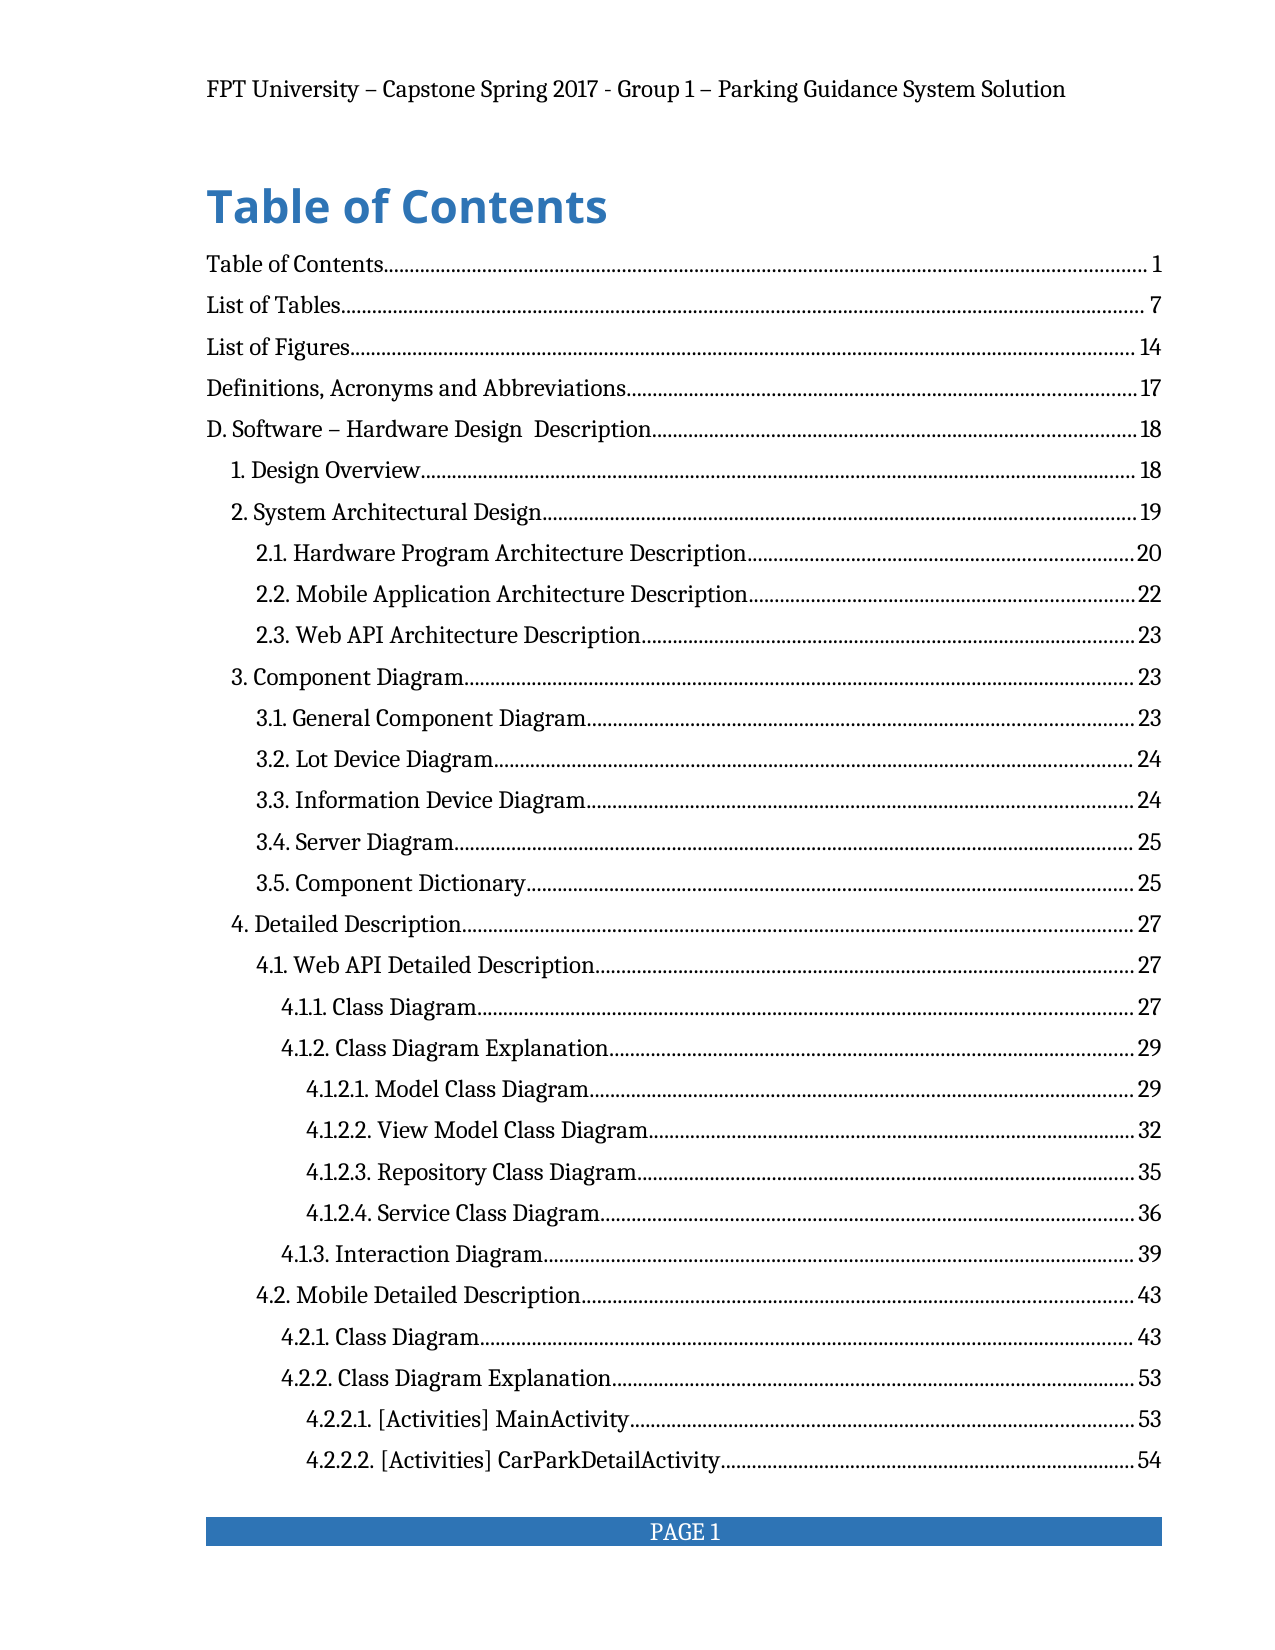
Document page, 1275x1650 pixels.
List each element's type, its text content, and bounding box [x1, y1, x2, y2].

text 4.2.2. Class Diagram Explanation 53 [281, 1364, 1162, 1392]
text 2.2. Mobile Application Architecture Description 22 [256, 580, 1162, 609]
text 2. System Architectural Design 19 [231, 497, 1162, 526]
text 4.1.2. Class Diagram Explanation 29 [281, 1034, 1162, 1062]
subtitle Table of Contents [206, 175, 1162, 237]
text 4.1.2.3. Repository Class Diagram 35 [306, 1157, 1162, 1186]
text 4.1.3. Interaction Diagram 39 [281, 1240, 1162, 1269]
text Definitions, Acronyms and Abbreviations 17 [206, 374, 1162, 402]
text 4.2.2.1. [Activities] MainActivity 53 [306, 1405, 1162, 1434]
text 3.4. Server Diagram 25 [256, 827, 1162, 856]
text 3.2. Lot Device Diagram 24 [256, 745, 1162, 774]
text 3. Component Diagram 23 [231, 662, 1162, 691]
text Table of Contents 1 [206, 250, 1162, 279]
text 3.5. Component Dictionary 25 [256, 869, 1162, 897]
text 4.1. Web API Detailed Description 27 [256, 951, 1162, 980]
text 4.2.2.2. [Activities] CarParkDetailActivity 54 [306, 1446, 1162, 1475]
text List of Tables 7 [206, 291, 1162, 320]
text List of Figures 14 [206, 332, 1162, 361]
text 4.2.1. Class Diagram 43 [281, 1322, 1162, 1351]
text 4. Detailed Description 27 [231, 910, 1162, 939]
text 4.1.2.4. Service Class Diagram 36 [306, 1199, 1162, 1227]
text 2.1. Hardware Program Architecture Description 20 [256, 539, 1162, 567]
text 4.2. Mobile Detailed Description 43 [256, 1281, 1162, 1310]
text 1. Design Overview 18 [231, 456, 1162, 485]
text 2.3. Web API Architecture Description 23 [256, 621, 1162, 650]
text 4.1.1. Class Diagram 27 [281, 992, 1162, 1021]
text 3.1. General Component Diagram 23 [256, 704, 1162, 732]
text D. Software – Hardware Design Description 18 [206, 415, 1162, 444]
text 3.3. Information Device Diagram 24 [256, 786, 1162, 815]
text 4.1.2.2. View Model Class Diagram 32 [306, 1116, 1162, 1145]
text 4.1.2.1. Model Class Diagram 29 [306, 1075, 1162, 1104]
